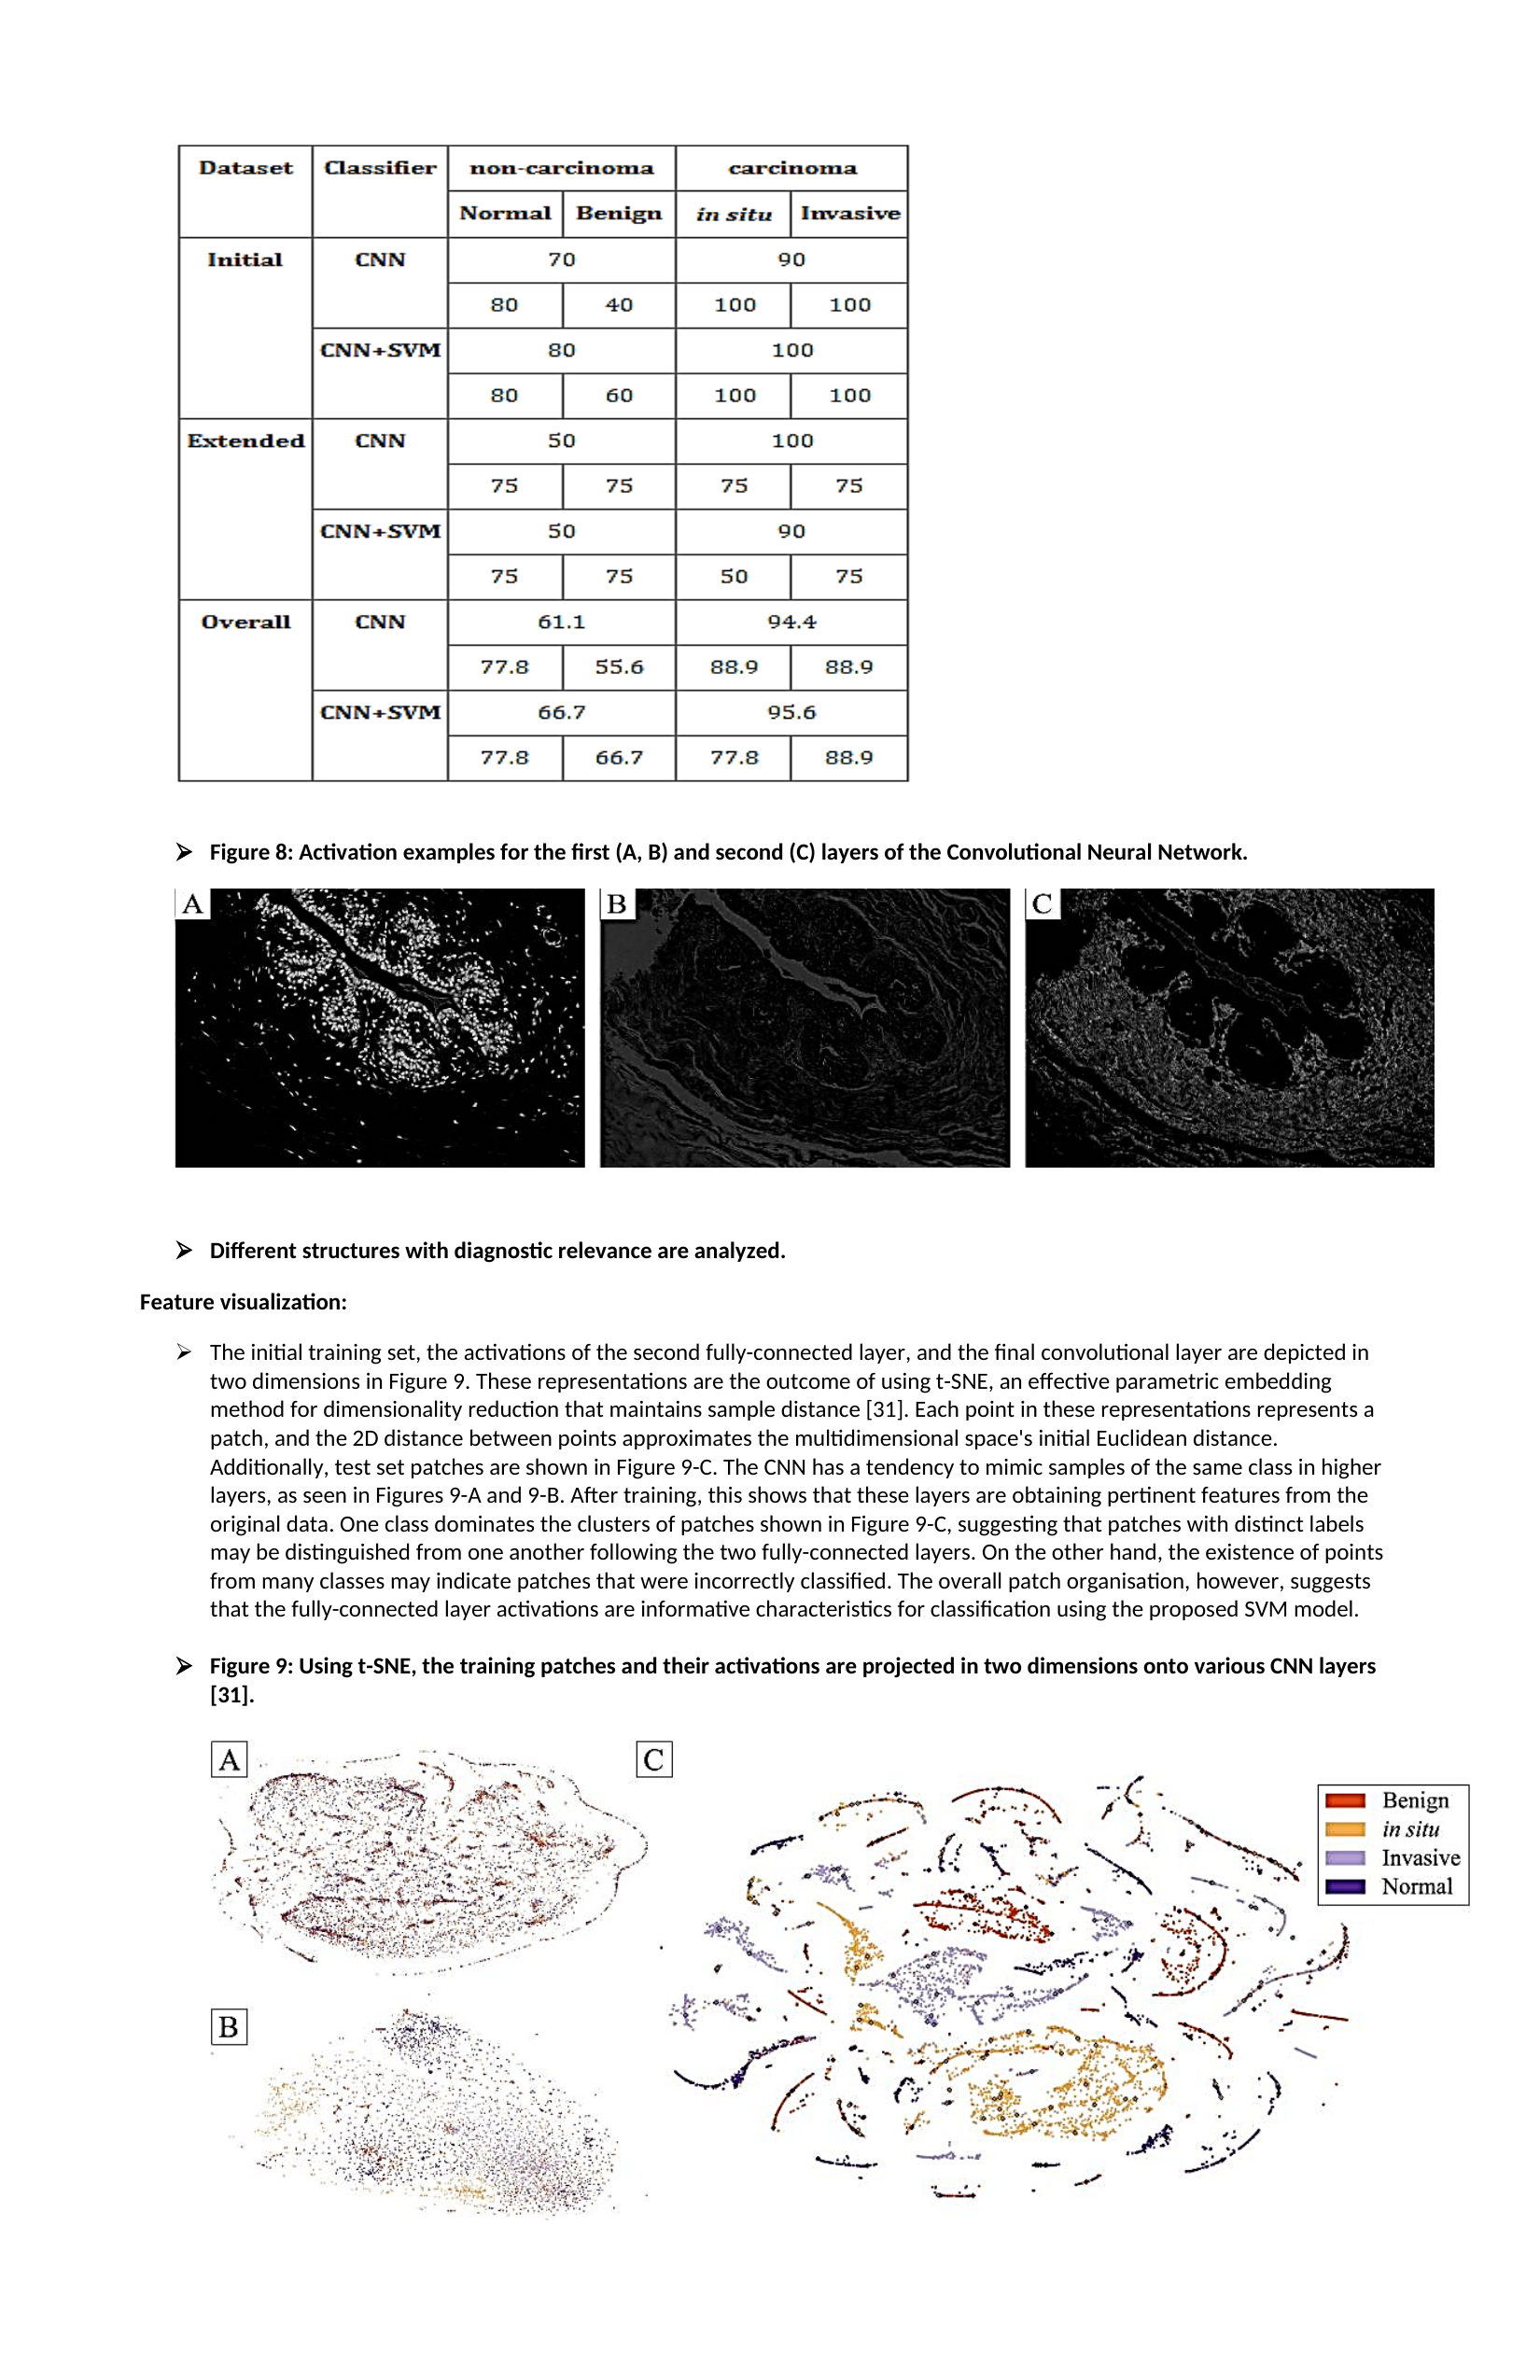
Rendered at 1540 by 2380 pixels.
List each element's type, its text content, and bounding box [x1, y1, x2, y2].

list Different structures with diagnostic relevance are analyzed. [175, 1236, 1400, 1264]
picture [175, 889, 1435, 1168]
list Figure 8: Activation examples for the first (A, B) and second (C) layers of the Convolutional Neural Network. [175, 837, 1400, 866]
picture [210, 1739, 1471, 2220]
text Feature visualization: [140, 1287, 1400, 1315]
picture [175, 140, 916, 785]
list Figure 9: Using t-SNE, the training patches and their activations are projected in two dimensions onto various CNN layers [31]. [175, 1651, 1400, 1708]
list The initial training set, the activations of the second fully-connected layer, and the final convolutional layer are depicted in two dimensions in Figure 9. These representations are the outcome of using t-SNE, an effective parametric embedding method for dimensionality reduction that maintains sample distance [31]. Each point in these representations represents a patch, and the 2D distance between points approximates the multidimensional space's initial Euclidean distance. Additionally, test set patches are shown in Figure 9-C. The CNN has a tendency to mimic samples of the same class in higher layers, as seen in Figures 9-A and 9-B. After training, this shows that these layers are obtaining pertinent features from the original data. One class dominates the clusters of patches shown in Figure 9-C, suggesting that patches with distinct labels may be distinguished from one another following the two fully-connected layers. On the other hand, the existence of points from many classes may indicate patches that were incorrectly classified. The overall patch organisation, however, suggests that the fully-connected layer activations are informative characteristics for classification using the proposed SVM model. [175, 1338, 1400, 1623]
